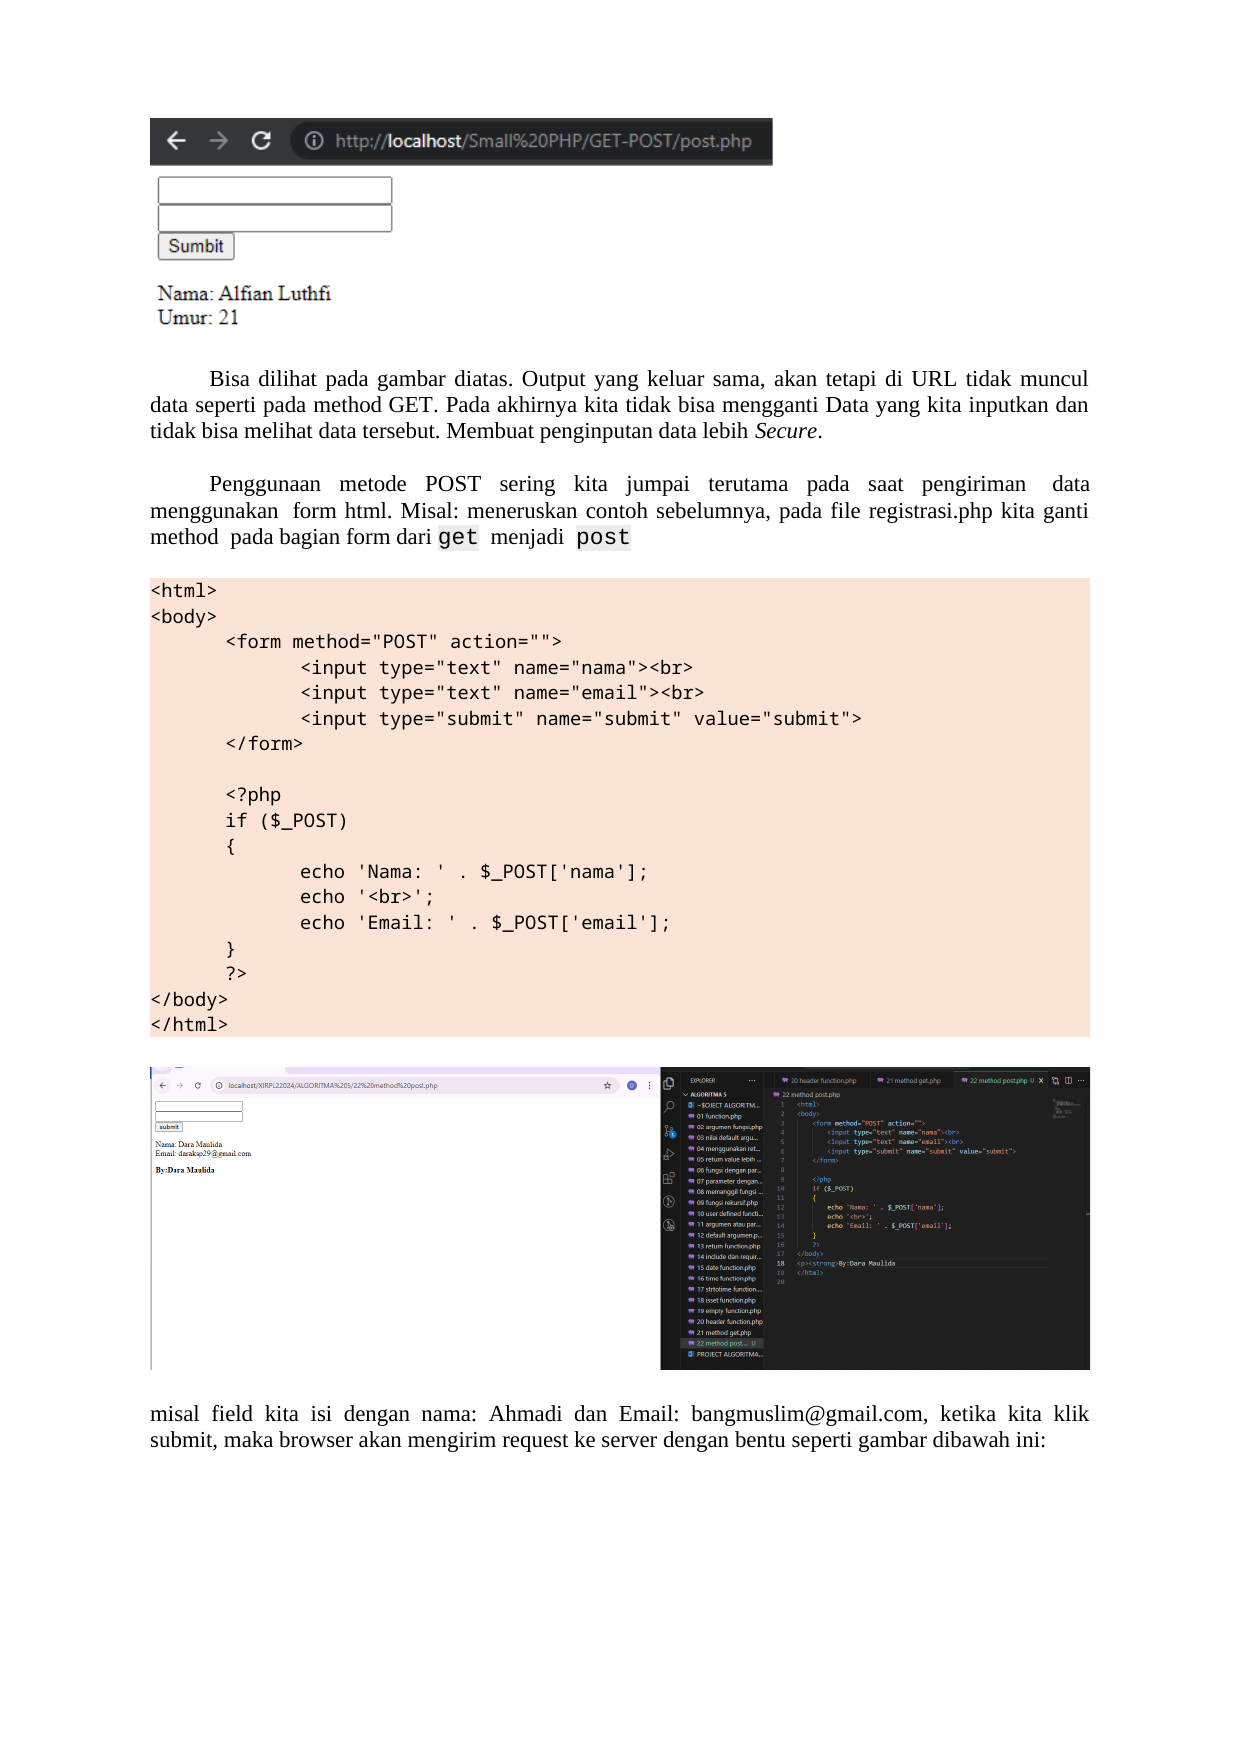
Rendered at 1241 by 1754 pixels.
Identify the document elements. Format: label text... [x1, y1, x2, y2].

text <body> [150, 603, 1090, 629]
text <form method="POST" action=""> [150, 629, 1090, 654]
text </body> [150, 986, 1090, 1011]
text <?php [150, 782, 1090, 807]
text <input type="submit" name="submit" value="submit"> [150, 705, 1090, 731]
text echo '<br>'; [150, 884, 1090, 909]
text <html> [150, 578, 1090, 603]
text echo 'Nama: ' . $_POST['nama']; [150, 858, 1090, 884]
picture [150, 1067, 1091, 1370]
text </form> [150, 731, 1090, 756]
text </html> [150, 1011, 1090, 1037]
text if ($_POST) [150, 807, 1090, 833]
text Bisa dilihat pada gambar diatas. Output yang keluar sama, akan tetapi di URL tidak muncul data seperti pada method GET. Pada akhirnya kita tidak bisa mengganti Data yang kita inputkan dan tidak bisa melihat data tersebut. Membuat penginputan data lebih Secure. [150, 365, 1090, 444]
text <input type="text" name="email"><br> [150, 680, 1090, 705]
picture [150, 118, 773, 339]
text } [150, 935, 1090, 960]
text echo 'Email: ' . $_POST['email']; [150, 909, 1090, 935]
text misal field kita isi dengan nama: Ahmadi dan Email: bangmuslim@gmail.com, ketika kita klik submit, maka browser akan mengirim request ke server dengan bentu seperti gambar dibawah ini: [150, 1400, 1090, 1452]
text ?> [150, 960, 1090, 986]
text { [150, 833, 1090, 858]
text Penggunaan metode POST sering kita jumpai terutama pada saat pengiriman data menggunakan form html. Misal: meneruskan contoh sebelumnya, pada file registrasi.php kita ganti method pada bagian form dari get menjadi post [150, 470, 1090, 551]
text <input type="text" name="nama"><br> [150, 654, 1090, 680]
